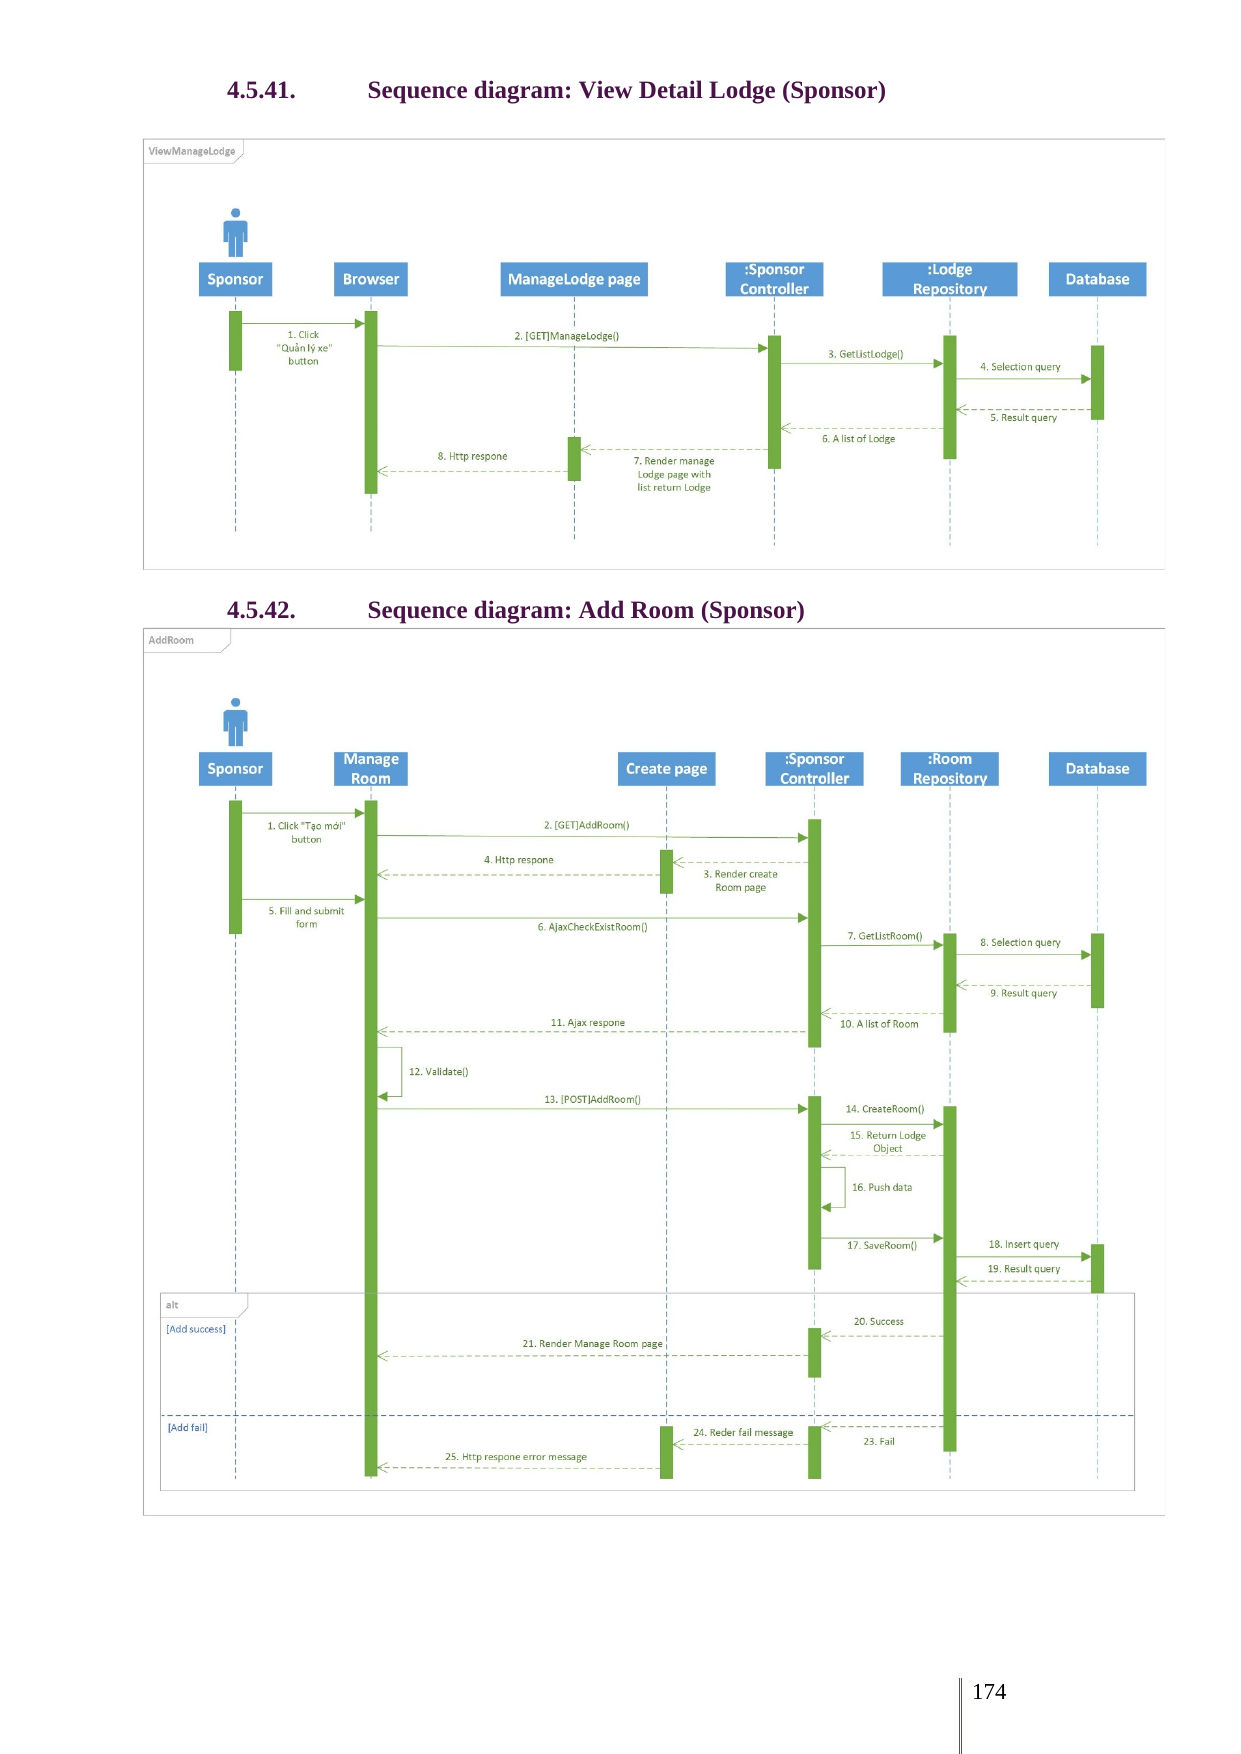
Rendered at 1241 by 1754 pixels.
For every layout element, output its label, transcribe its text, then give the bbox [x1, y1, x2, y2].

subtitle Sequence diagram: Add Room (Sponsor) [227, 595, 1165, 623]
subtitle Sequence diagram: View Detail Lodge (Sponsor) [227, 75, 1165, 104]
picture [142, 627, 1166, 1516]
picture [142, 138, 1166, 570]
